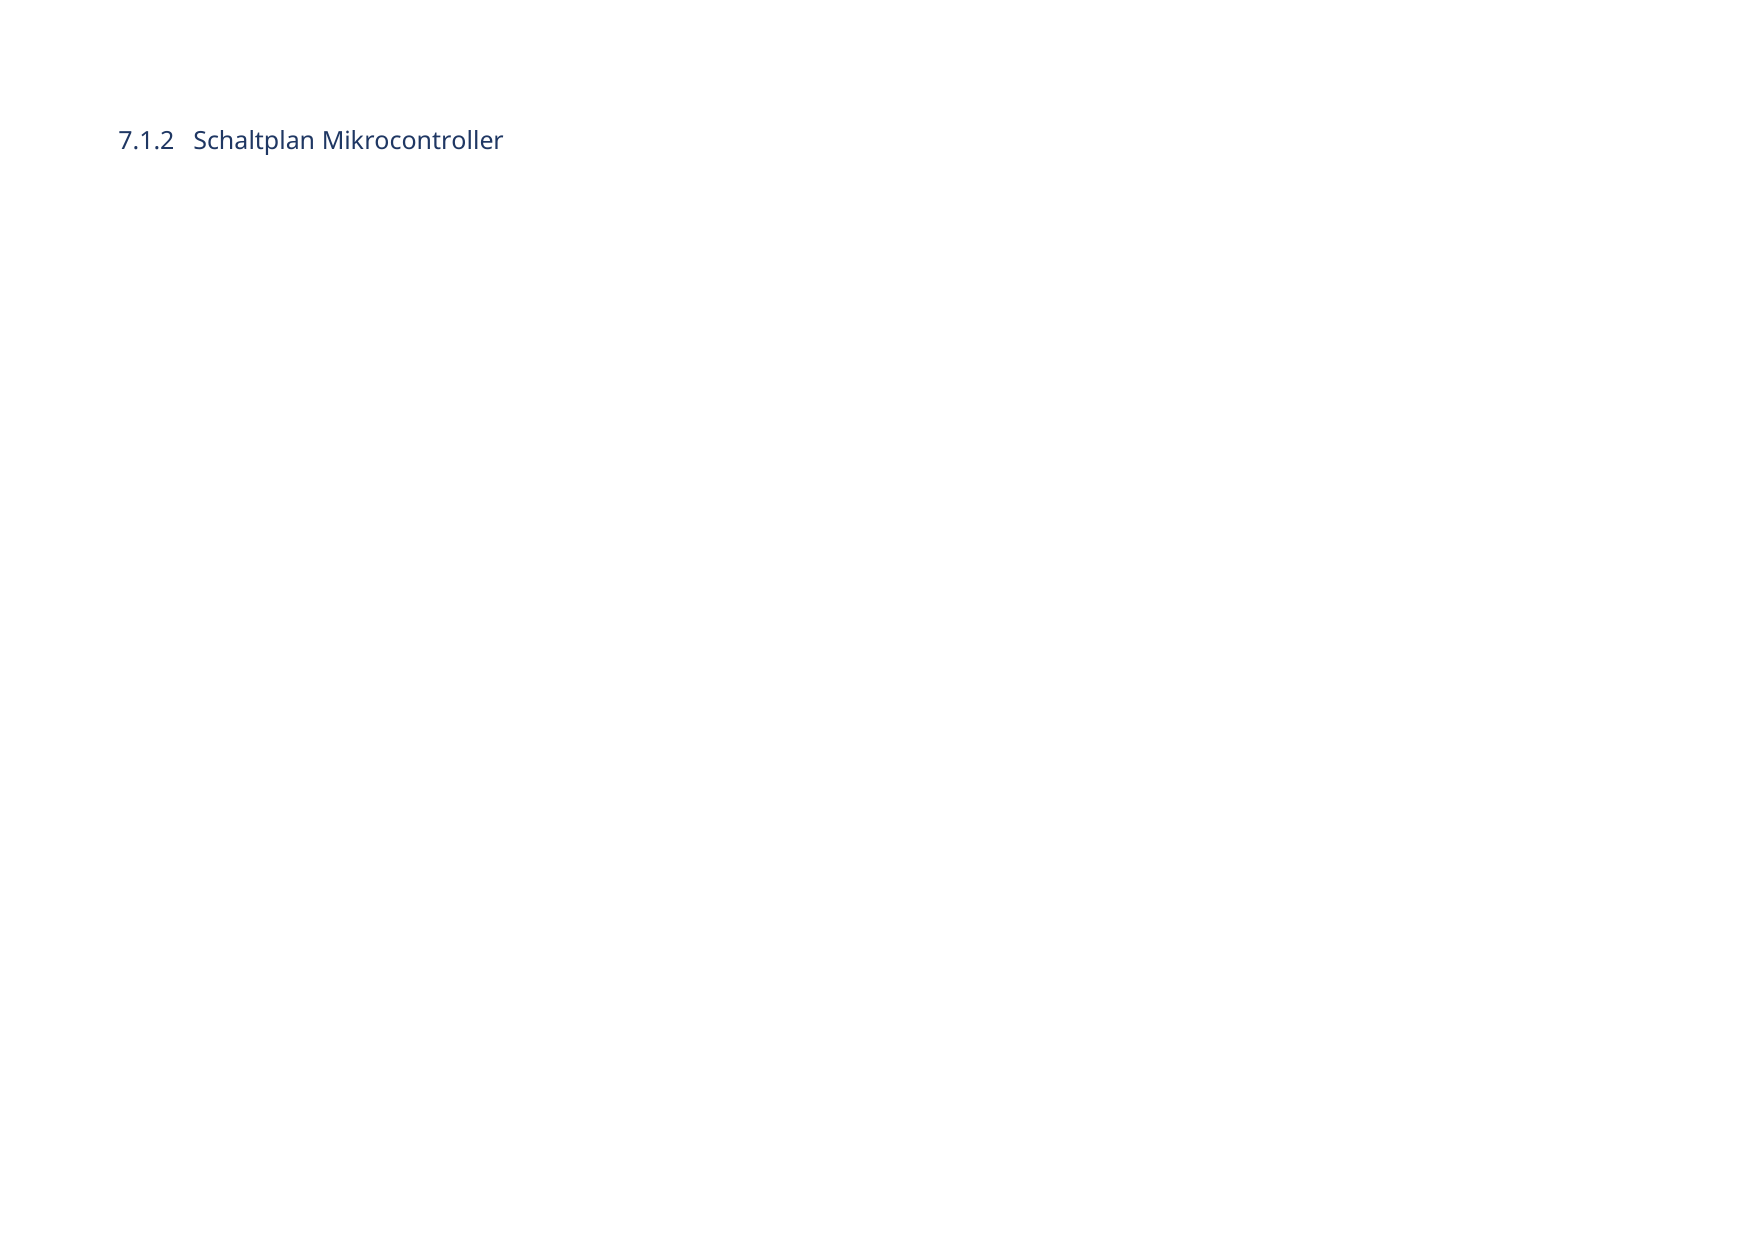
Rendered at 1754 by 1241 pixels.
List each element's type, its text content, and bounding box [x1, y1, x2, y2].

subtitle Schaltplan Mikrocontroller [118, 122, 1606, 156]
